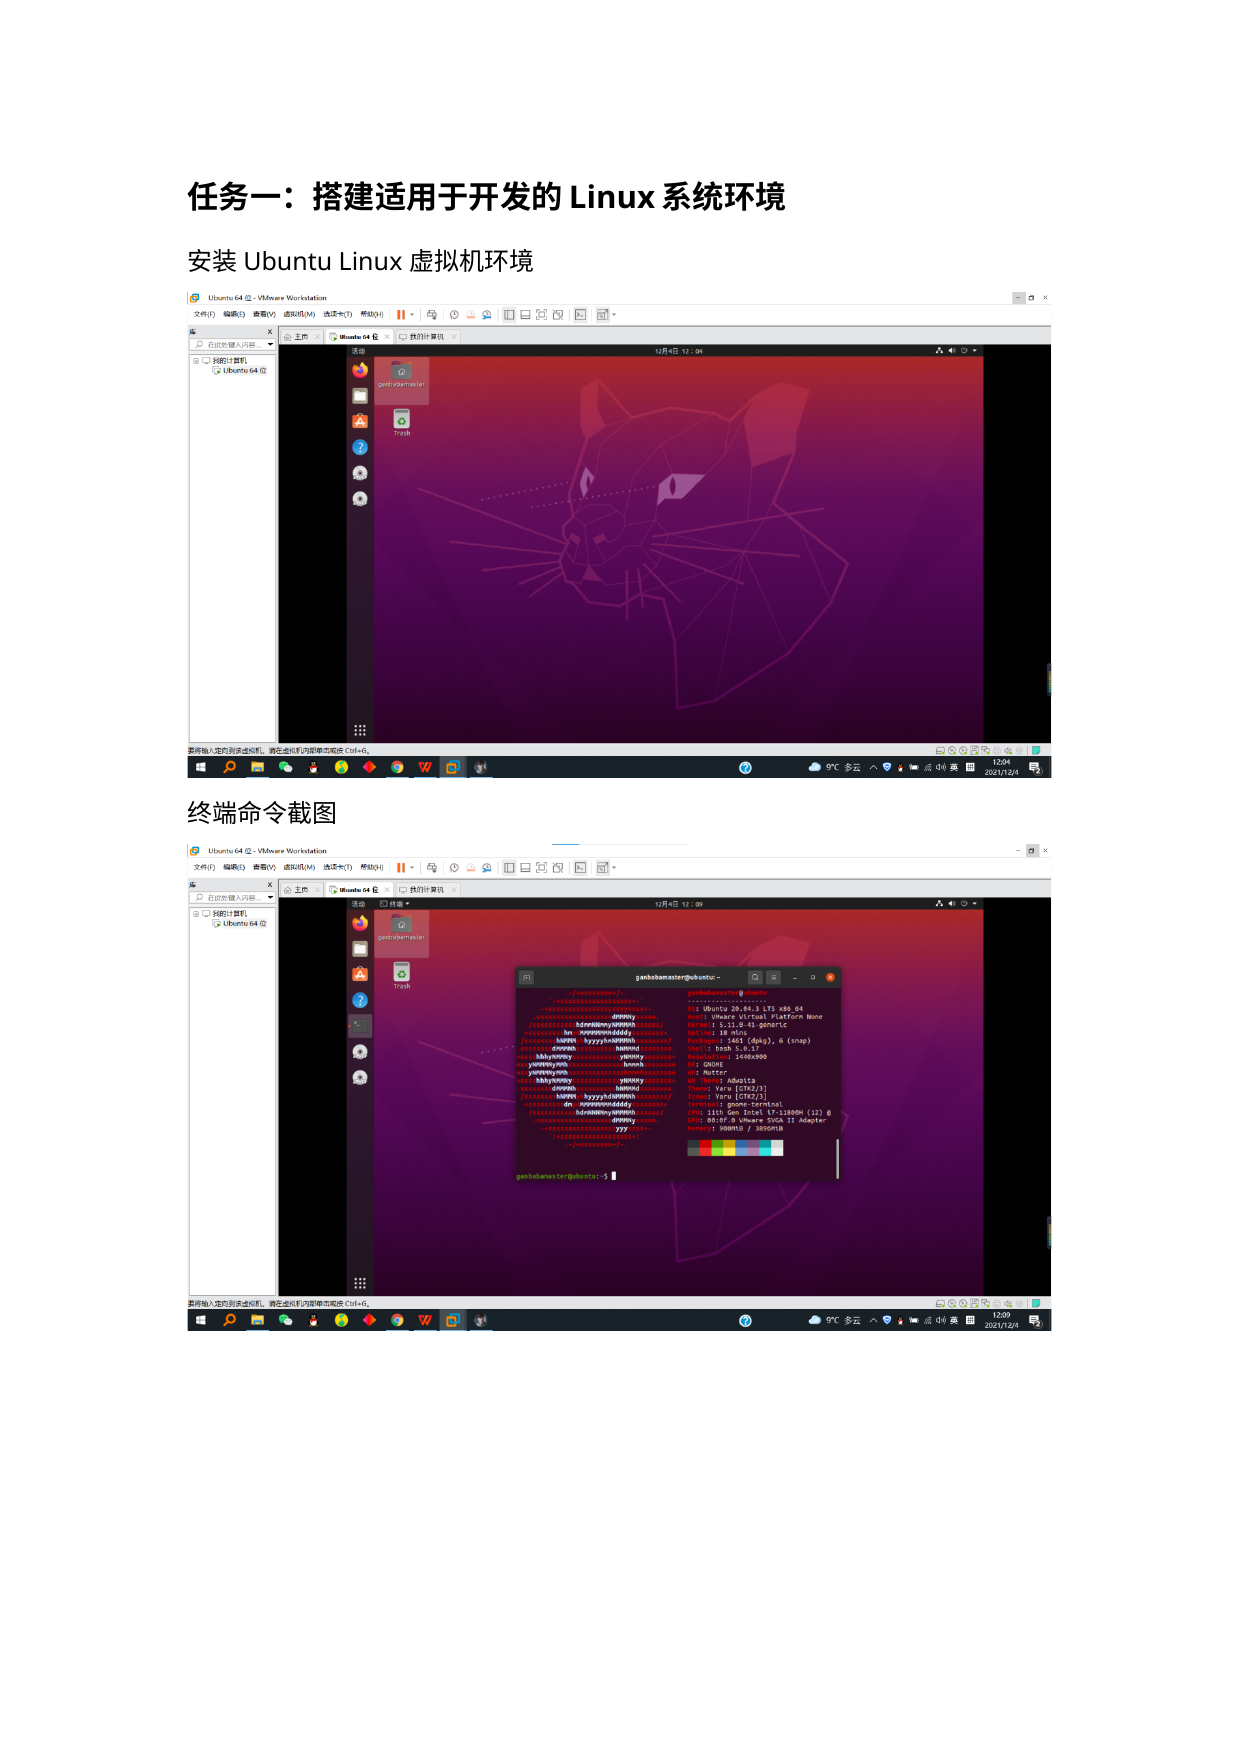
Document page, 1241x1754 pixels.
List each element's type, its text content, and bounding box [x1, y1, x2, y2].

picture [187, 844, 1052, 1331]
text 安装 Ubuntu Linux 虚拟机环境 [187, 227, 1053, 292]
text 任务一：搭建适用于开发的Linux系统环境 [187, 162, 1053, 227]
picture [187, 292, 1052, 778]
text 终端命令截图 [187, 779, 1053, 844]
